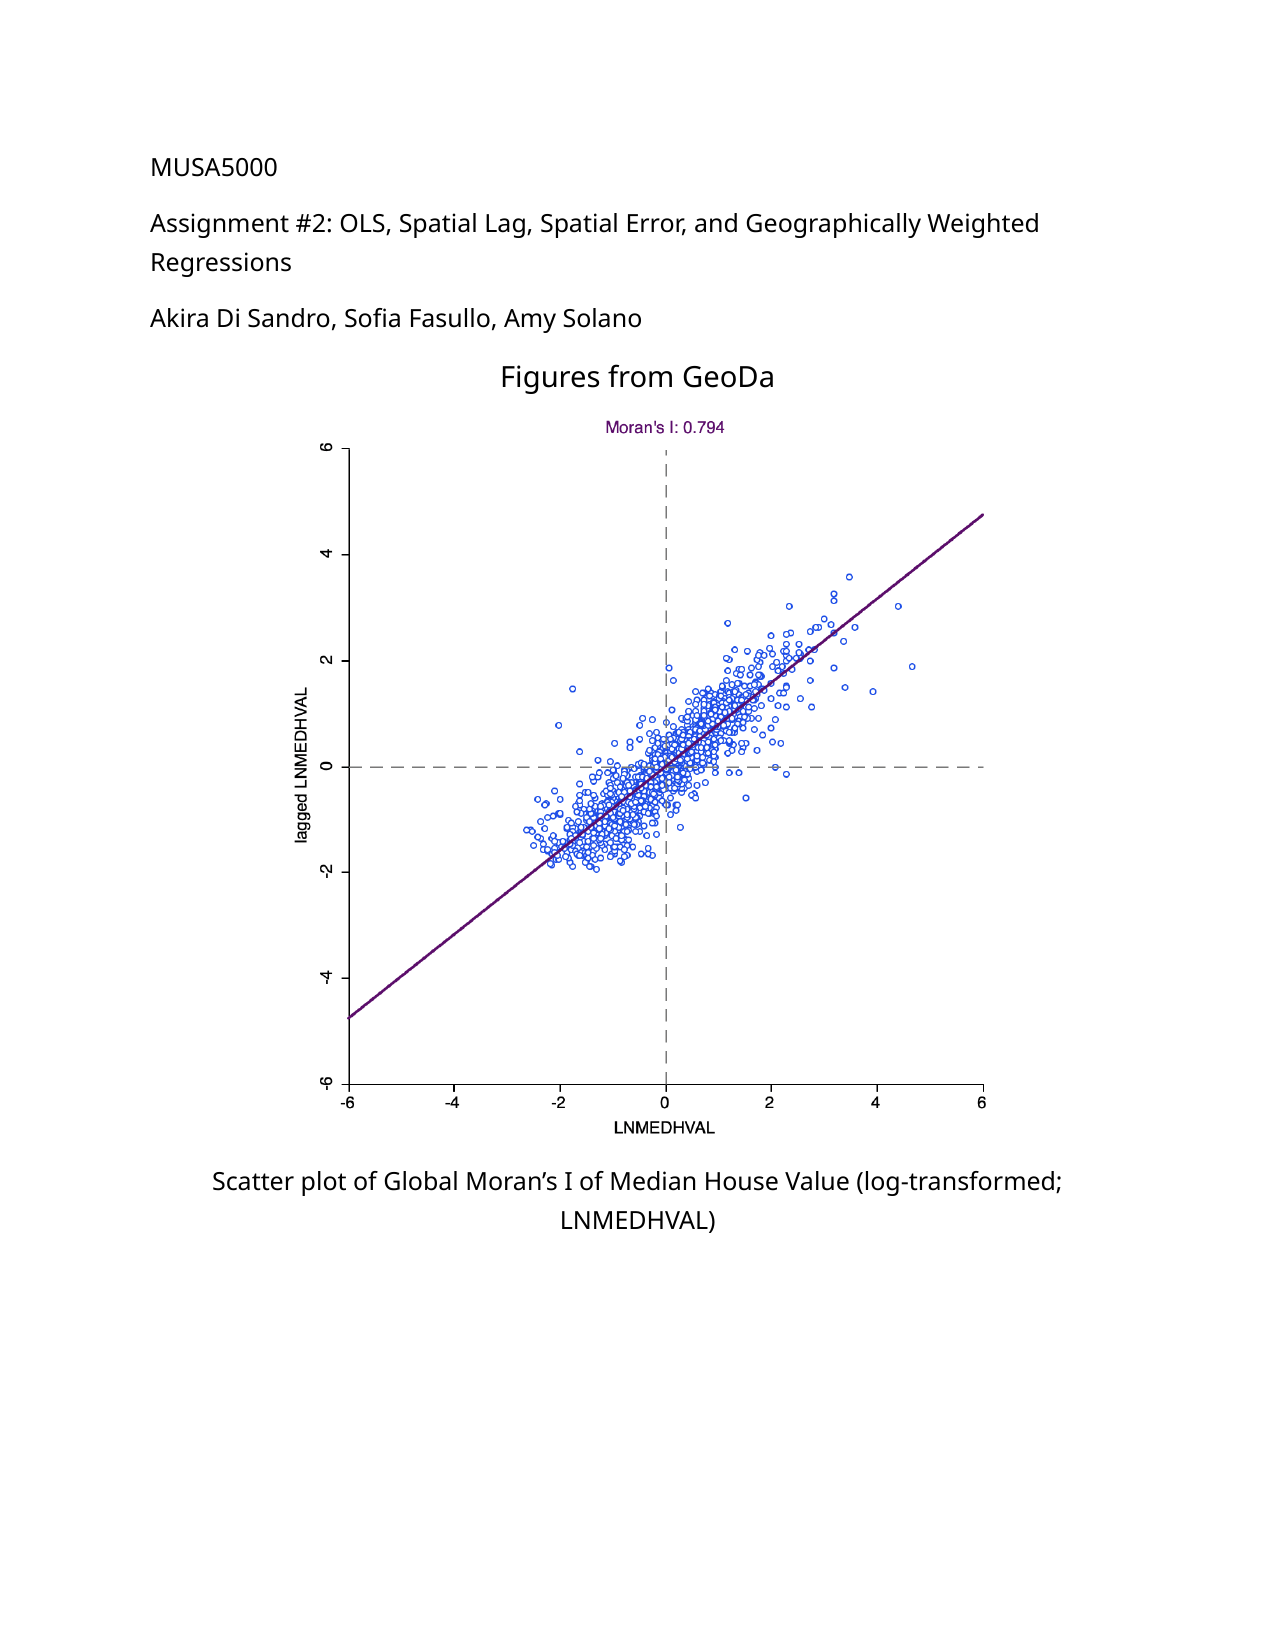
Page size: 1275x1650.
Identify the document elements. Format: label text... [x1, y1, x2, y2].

text Assignment #2: OLS, Spatial Lag, Spatial Error, and Geographically Weighted Regressions [150, 206, 1125, 279]
text Scatter plot of Global Moran’s I of Median House Value (log-transformed; LNMEDHVAL) [150, 1164, 1125, 1237]
text Akira Di Sandro, Sofia Fasullo, Amy Solano [150, 301, 1125, 335]
text MUSA5000 [150, 150, 1125, 184]
text Figures from GeoDa [150, 357, 1125, 396]
picture [260, 418, 1015, 1142]
